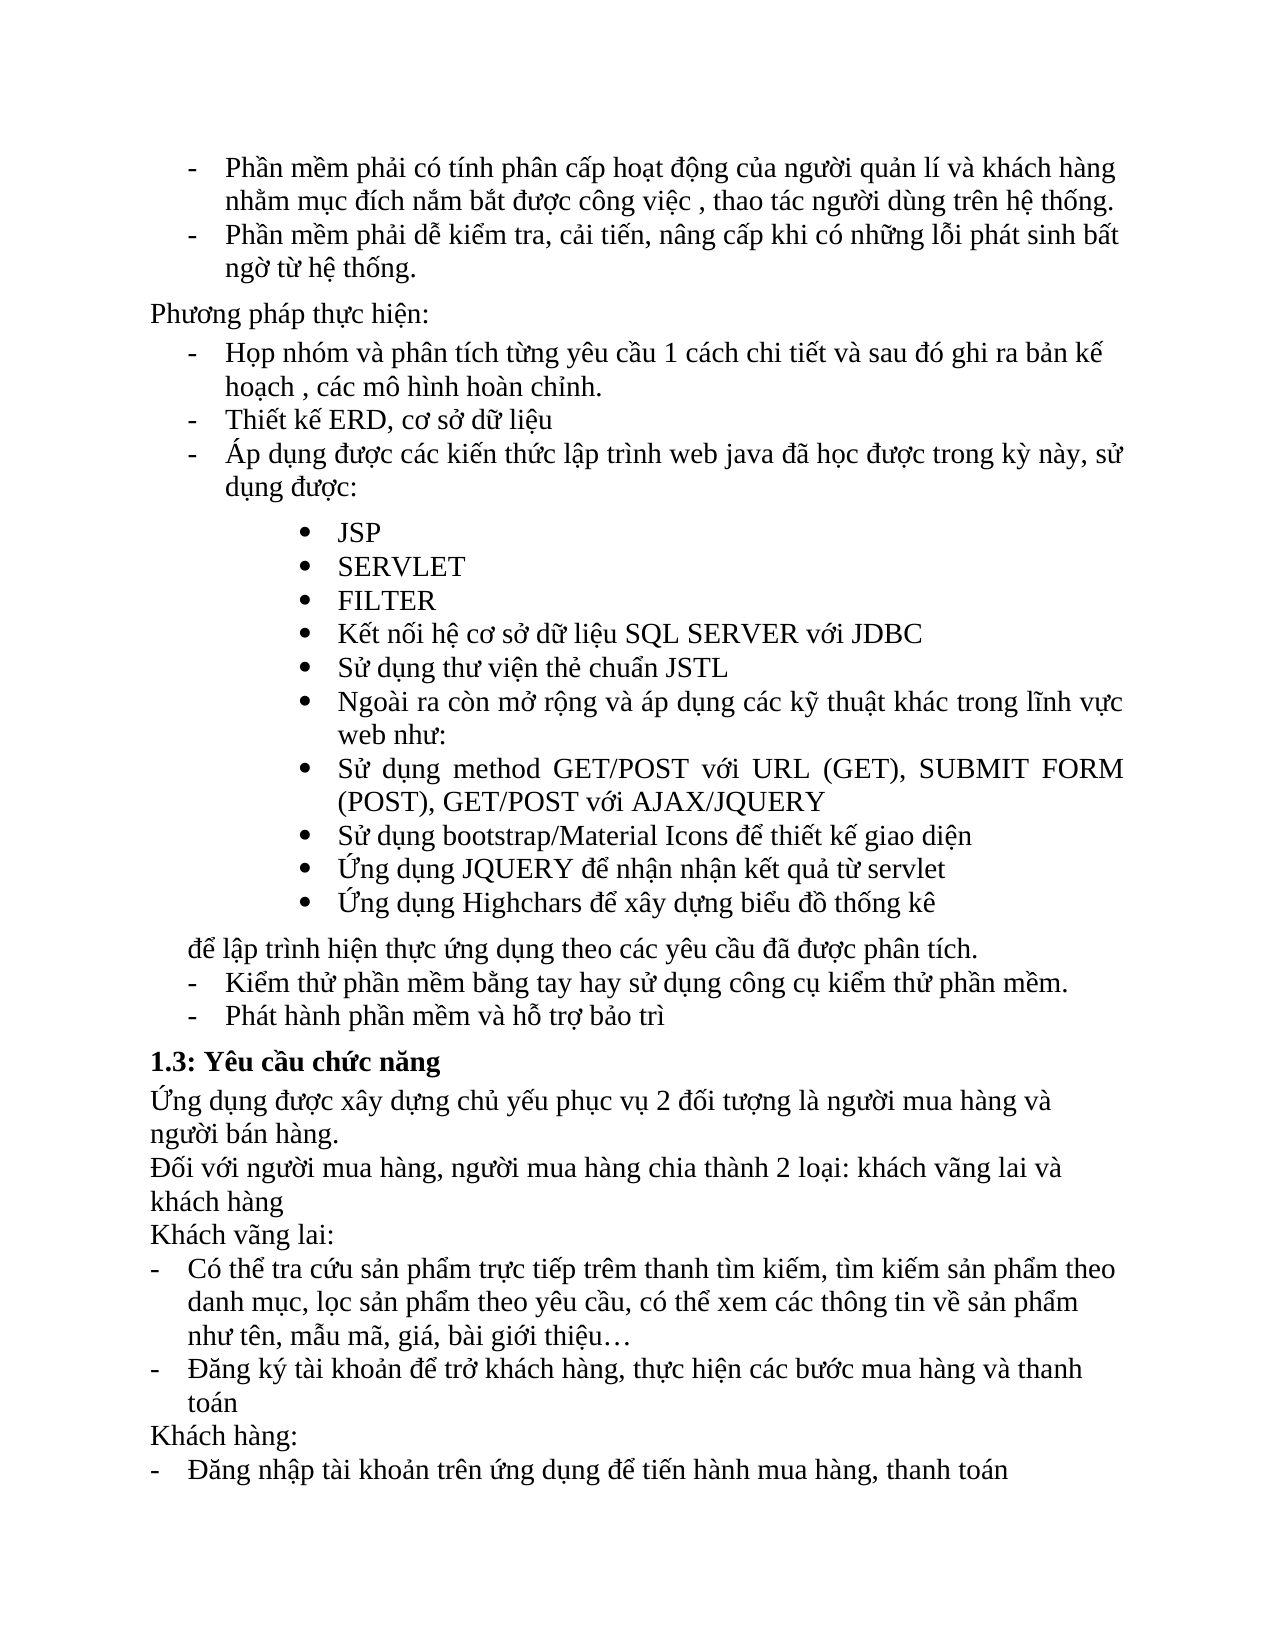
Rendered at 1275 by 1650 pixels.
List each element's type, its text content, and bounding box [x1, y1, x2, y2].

text Khách hàng: [150, 1418, 1125, 1452]
text Khách vãng lai: [150, 1217, 1125, 1251]
list JSP [300, 515, 1125, 549]
list Đăng nhập tài khoản trên ứng dụng để tiến hành mua hàng, thanh toán [150, 1452, 1125, 1486]
list Thiết kế ERD, cơ sở dữ liệu [187, 402, 1125, 436]
list Có thể tra cứu sản phẩm trực tiếp trêm thanh tìm kiếm, tìm kiếm sản phẩm theo danh mục, lọc sản phẩm theo yêu cầu, có thể xem các thông tin về sản phẩm như tên, mẫu mã, giá, bài giới thiệu… [150, 1251, 1125, 1351]
list Kiểm thử phần mềm bằng tay hay sử dụng công cụ kiểm thử phần mềm. [187, 965, 1125, 998]
list Áp dụng được các kiến thức lập trình web java đã học được trong kỳ này, sử dụng được: [187, 436, 1125, 503]
list Họp nhóm và phân tích từng yêu cầu 1 cách chi tiết và sau đó ghi ra bản kế hoạch , các mô hình hoàn chỉnh. [187, 335, 1125, 402]
list Đăng ký tài khoản để trở khách hàng, thực hiện các bước mua hàng và thanh toán [150, 1351, 1125, 1418]
subtitle Phương pháp thực hiện: [150, 297, 1125, 330]
text Ứng dụng được xây dựng chủ yếu phục vụ 2 đối tượng là người mua hàng và người bán hàng. [150, 1083, 1125, 1150]
list Phần mềm phải dễ kiểm tra, cải tiến, nâng cấp khi có những lỗi phát sinh bất ngờ từ hệ thống. [187, 217, 1125, 284]
list FILTER [300, 583, 1125, 616]
subtitle 1.3: Yêu cầu chức năng [150, 1044, 1125, 1078]
list Phần mềm phải có tính phân cấp hoạt động của người quản lí và khách hàng nhằm mục đích nắm bắt được công việc , thao tác người dùng trên hệ thống. [187, 150, 1125, 217]
list SERVLET [300, 549, 1125, 583]
text để lập trình hiện thực ứng dụng theo các yêu cầu đã được phân tích. [150, 931, 1125, 965]
list Phát hành phần mềm và hỗ trợ bảo trì [187, 998, 1125, 1032]
list Kết nối hệ cơ sở dữ liệu SQL SERVER với JDBC [300, 616, 1125, 650]
list Ngoài ra còn mở rộng và áp dụng các kỹ thuật khác trong lĩnh vực web như: [300, 684, 1125, 751]
list Ứng dụng JQUERY để nhận nhận kết quả từ servlet [300, 852, 1125, 885]
list Ứng dụng Highchars để xây dựng biểu đồ thống kê [300, 885, 1125, 919]
list Sử dụng thư viện thẻ chuẩn JSTL [300, 650, 1125, 684]
list Sử dụng bootstrap/Material Icons để thiết kế giao diện [300, 818, 1125, 852]
text Đối với người mua hàng, người mua hàng chia thành 2 loại: khách vãng lai và khách hàng [150, 1150, 1125, 1217]
list Sử dụng method GET/POST với URL (GET), SUBMIT FORM (POST), GET/POST với AJAX/JQUERY [300, 751, 1125, 818]
